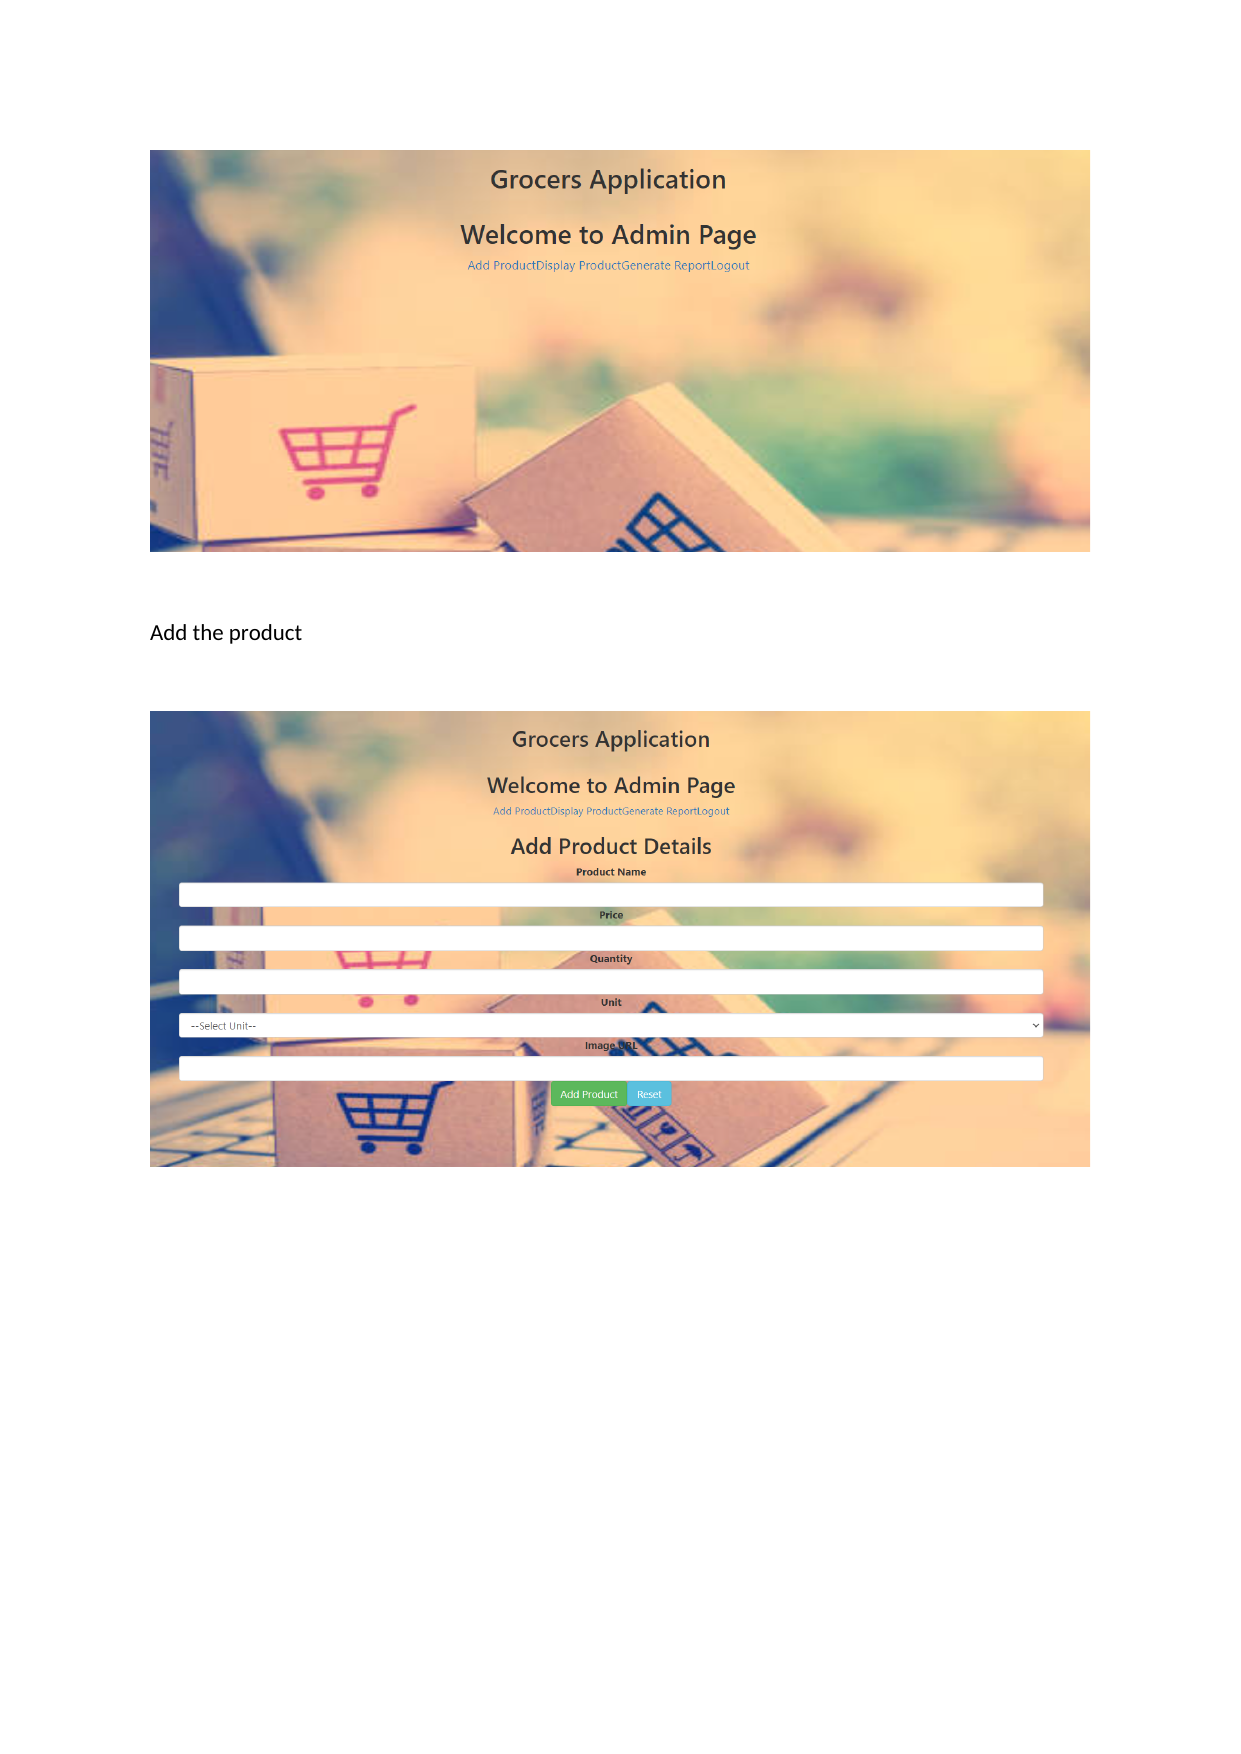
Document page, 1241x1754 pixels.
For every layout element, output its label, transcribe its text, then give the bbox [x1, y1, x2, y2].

picture [150, 150, 1091, 552]
text Add the product [150, 618, 1090, 646]
picture [150, 711, 1091, 1167]
